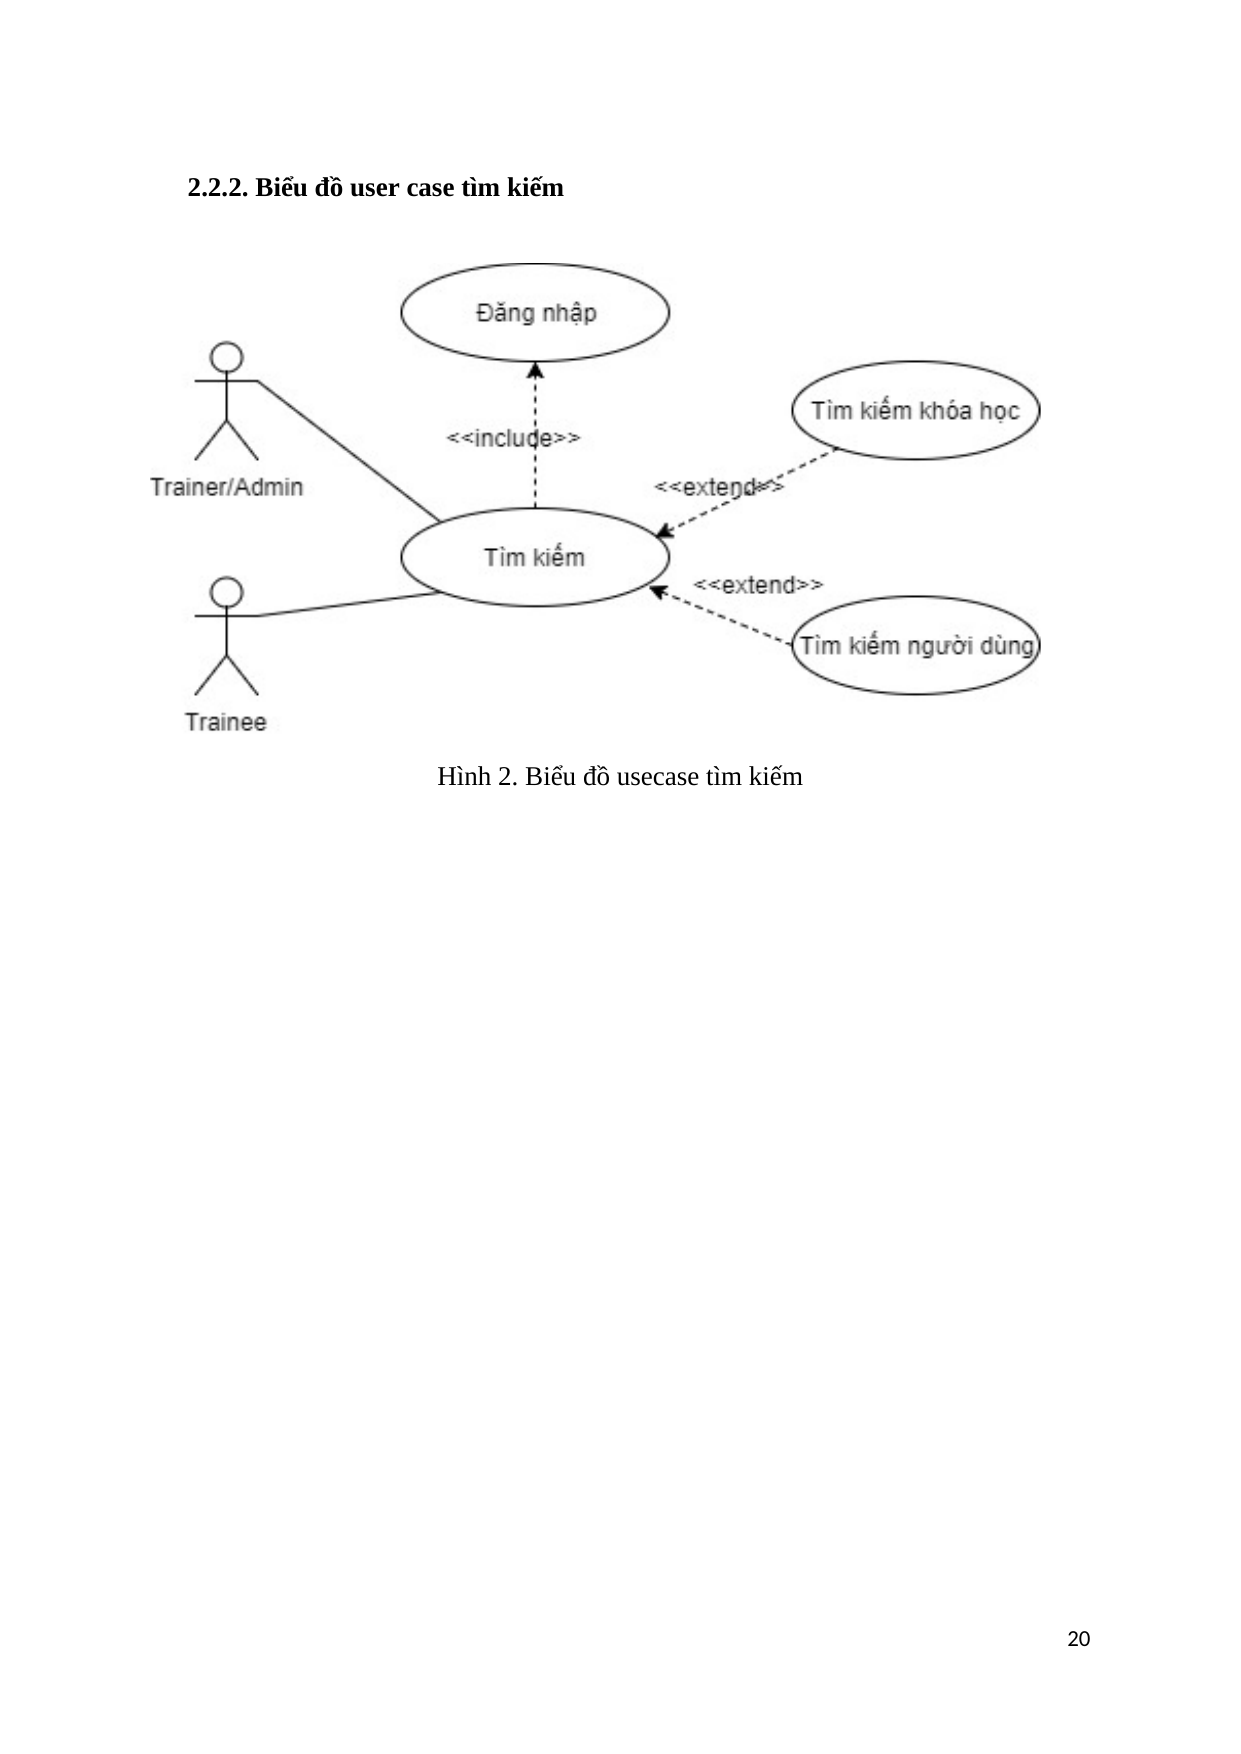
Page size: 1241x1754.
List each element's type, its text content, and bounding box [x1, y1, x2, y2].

text Hình 2. Biểu đồ usecase tìm kiếm [150, 760, 1090, 791]
picture [150, 263, 1041, 735]
subtitle Biểu đồ user case tìm kiếm [187, 171, 1090, 202]
